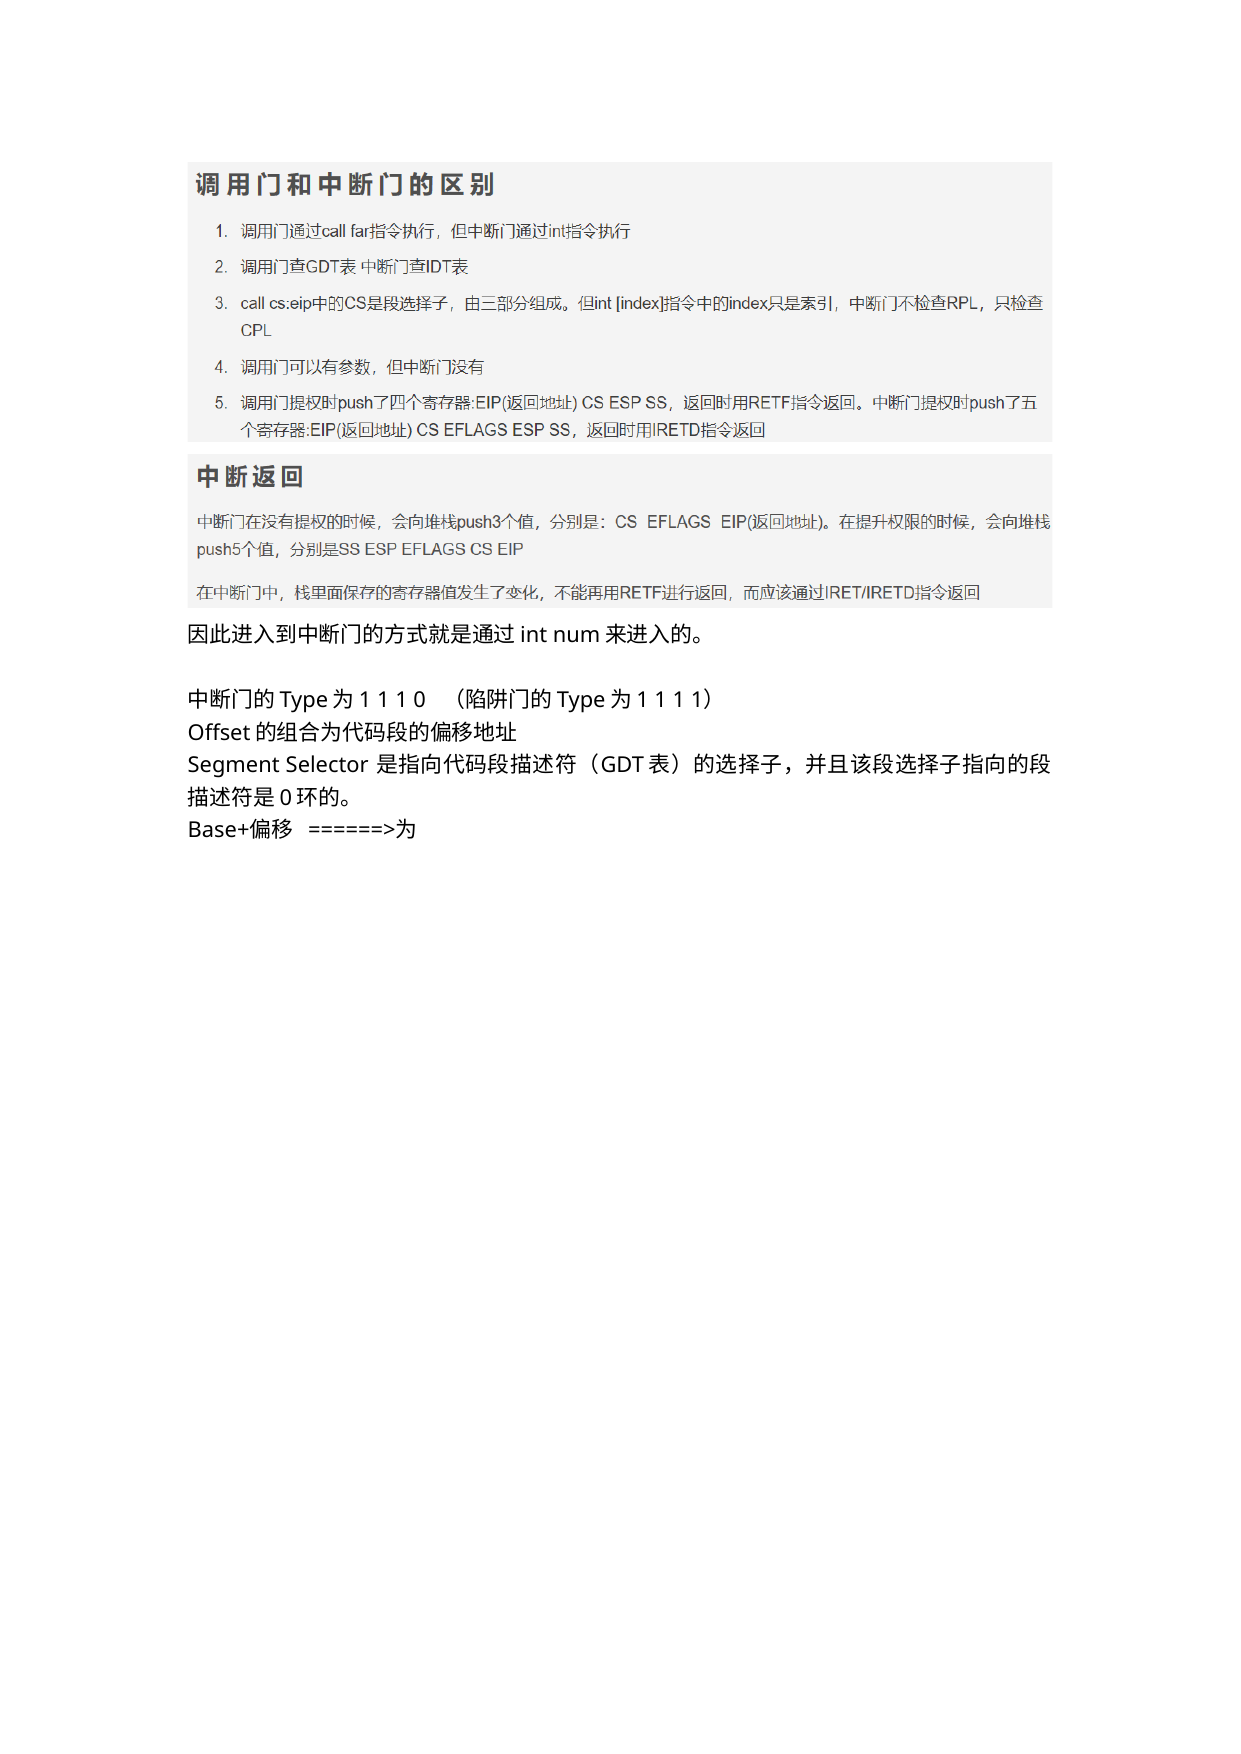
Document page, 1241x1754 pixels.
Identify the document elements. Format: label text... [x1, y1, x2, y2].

picture [187, 162, 1053, 442]
text Base+偏移 ======>为 [187, 812, 1053, 844]
picture [187, 454, 1053, 608]
text Segment Selector 是指向代码段描述符（GDT表）的选择子，并且该段选择子指向的段描述符是0环的。 [187, 747, 1053, 812]
text Offset的组合为代码段的偏移地址 [187, 714, 1053, 747]
text 中断门的Type为1 1 1 0 （陷阱门的Type为1 1 1 1） [187, 682, 1053, 714]
text 因此进入到中断门的方式就是通过int num来进入的。 [187, 617, 1053, 649]
